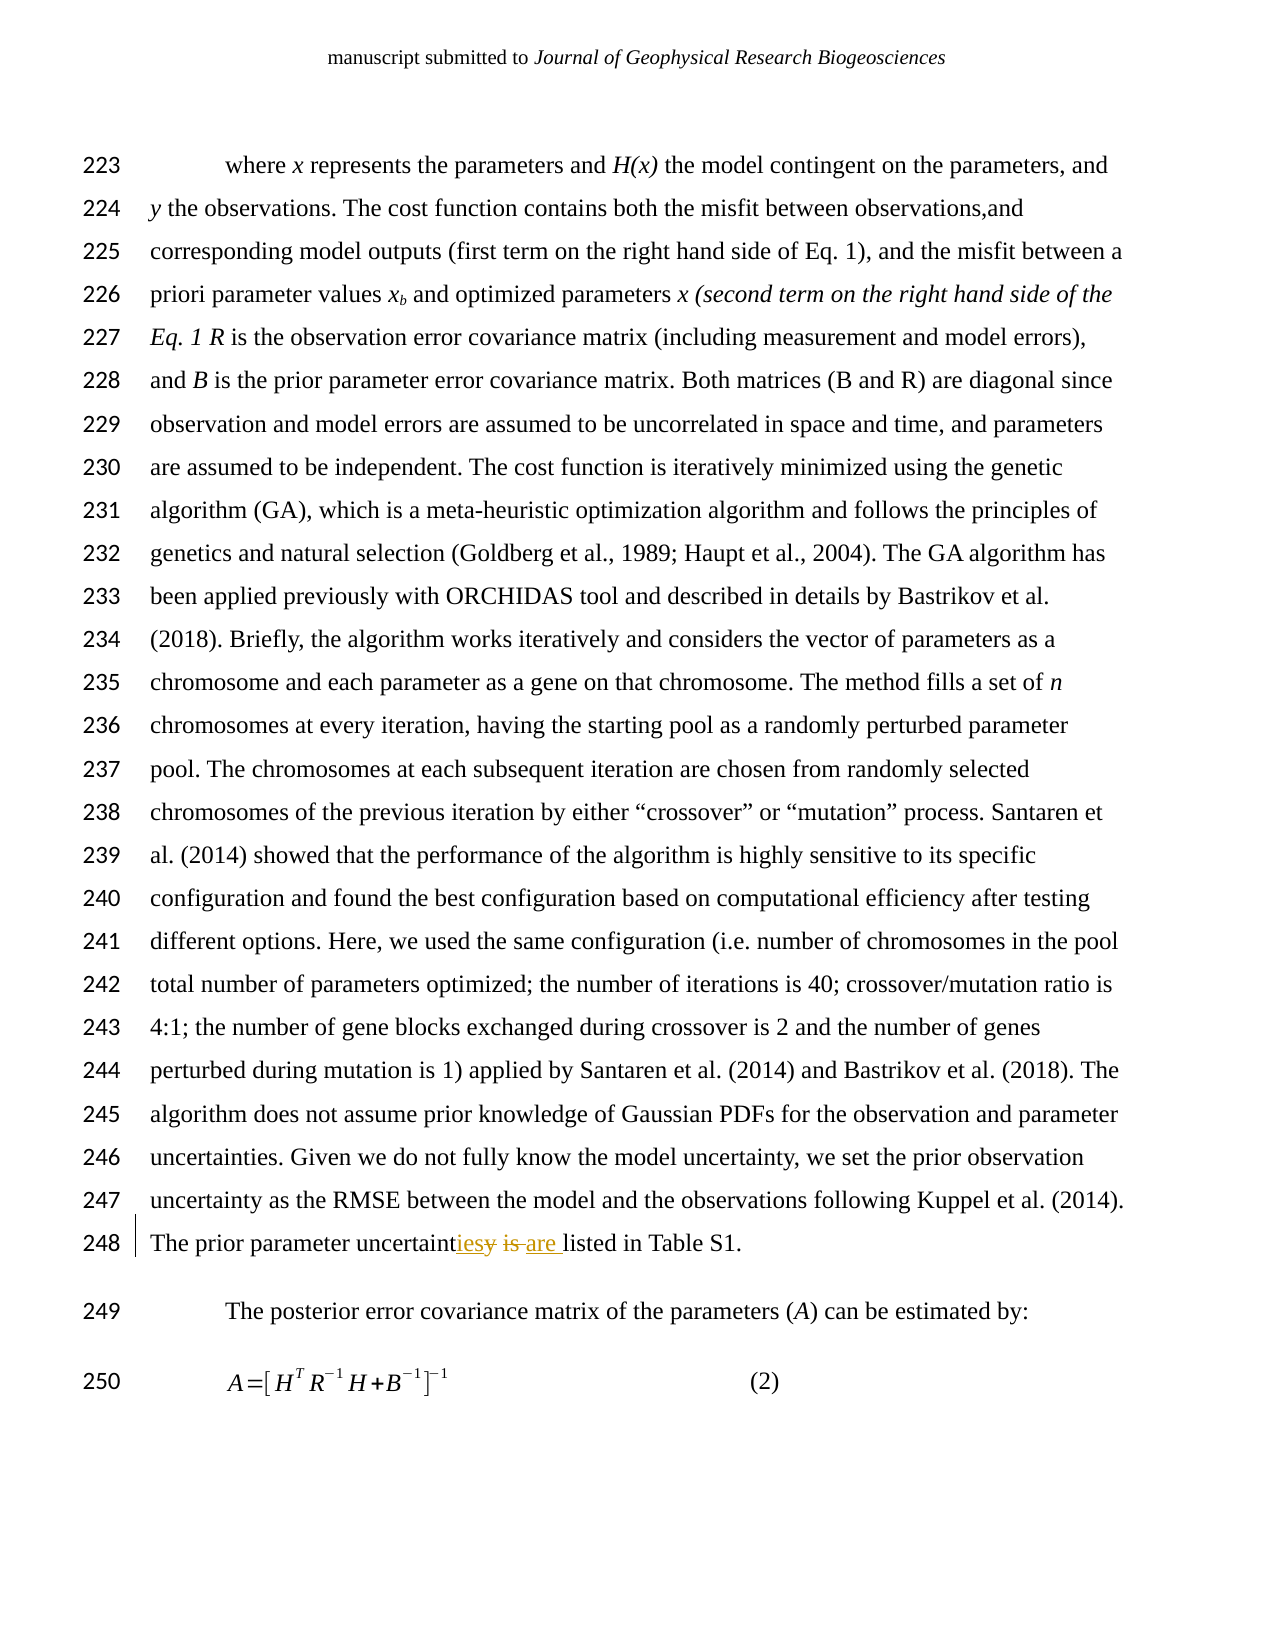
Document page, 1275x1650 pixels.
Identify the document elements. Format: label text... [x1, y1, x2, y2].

subtitle (2) [150, 1364, 1125, 1396]
subtitle where x represents the parameters and H(x) the model contingent on the parameters, and y the observations. The cost function contains both the misfit between observations,and corresponding model outputs (first term on the right hand side of Eq. 1), and the misfit between a priori parameter values xb and optimized parameters x (second term on the right hand side of the Eq. 1 R is the observation error covariance matrix (including measurement and model errors), and B is the prior parameter error covariance matrix. Both matrices (B and R) are diagonal since observation and model errors are assumed to be uncorrelated in space and time, and parameters are assumed to be independent. The cost function is iteratively minimized using the genetic algorithm (GA), which is a meta-heuristic optimization algorithm and follows the principles of genetics and natural selection (Goldberg et al., 1989; Haupt et al., 2004). The GA algorithm has been applied previously with ORCHIDAS tool and described in details by Bastrikov et al. (2018). Briefly, the algorithm works iteratively and considers the vector of parameters as a chromosome and each parameter as a gene on that chromosome. The method fills a set of n chromosomes at every iteration, having the starting pool as a randomly perturbed parameter pool. The chromosomes at each subsequent iteration are chosen from randomly selected chromosomes of the previous iteration by either “crossover” or “mutation” process. Santaren et al. (2014) showed that the performance of the algorithm is highly sensitive to its specific configuration and found the best configuration based on computational efficiency after testing different options. Here, we used the same configuration (i.e. number of chromosomes in the pool total number of parameters optimized; the number of iterations is 40; crossover/mutation ratio is 4:1; the number of gene blocks exchanged during crossover is 2 and the number of genes perturbed during mutation is 1) applied by Santaren et al. (2014) and Bastrikov et al. (2018). The algorithm does not assume prior knowledge of Gaussian PDFs for the observation and parameter uncertainties. Given we do not fully know the model uncertainty, we set the prior observation uncertainty as the RMSE between the model and the observations following Kuppel et al. (2014). The prior parameter uncertaint listed in Table S1. [150, 150, 1125, 1257]
subtitle The posterior error covariance matrix of the parameters (A) can be estimated by: [150, 1296, 1125, 1325]
